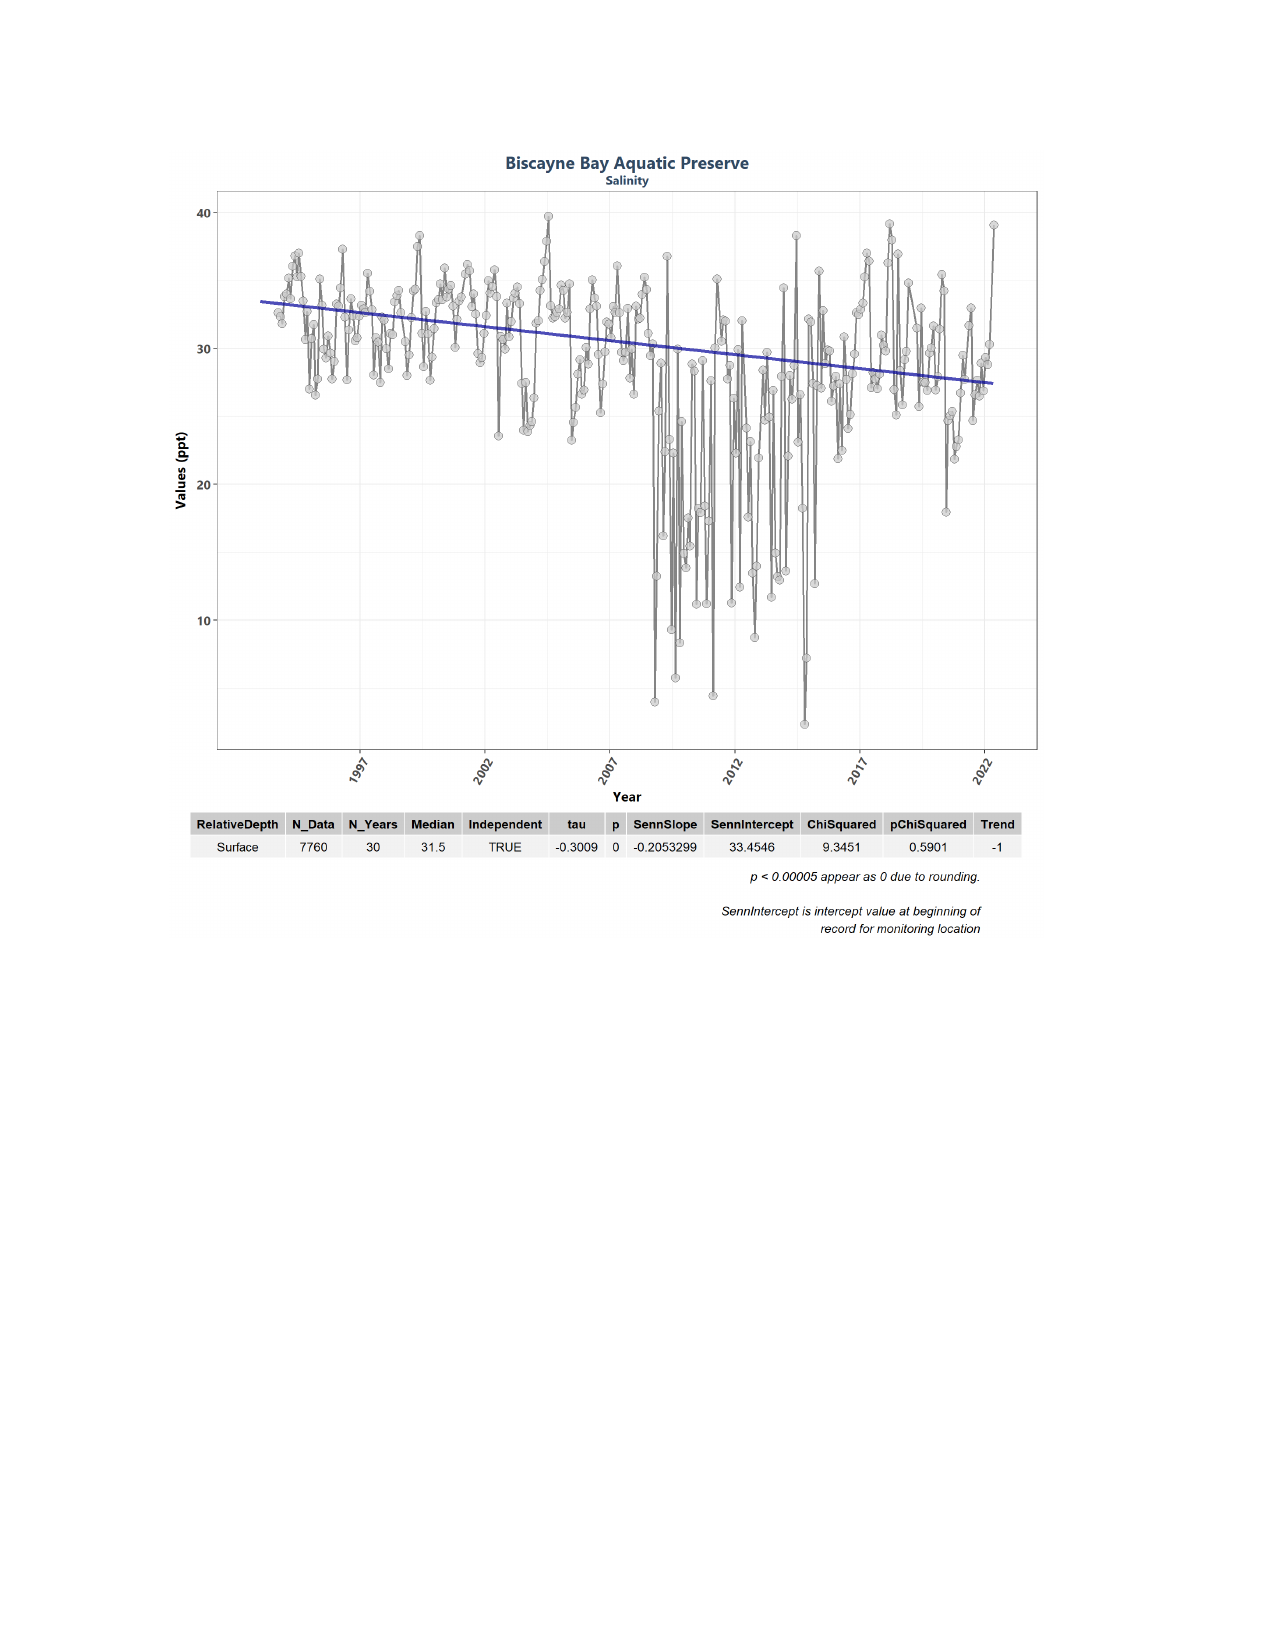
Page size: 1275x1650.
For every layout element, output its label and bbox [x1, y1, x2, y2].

picture [168, 150, 1044, 938]
